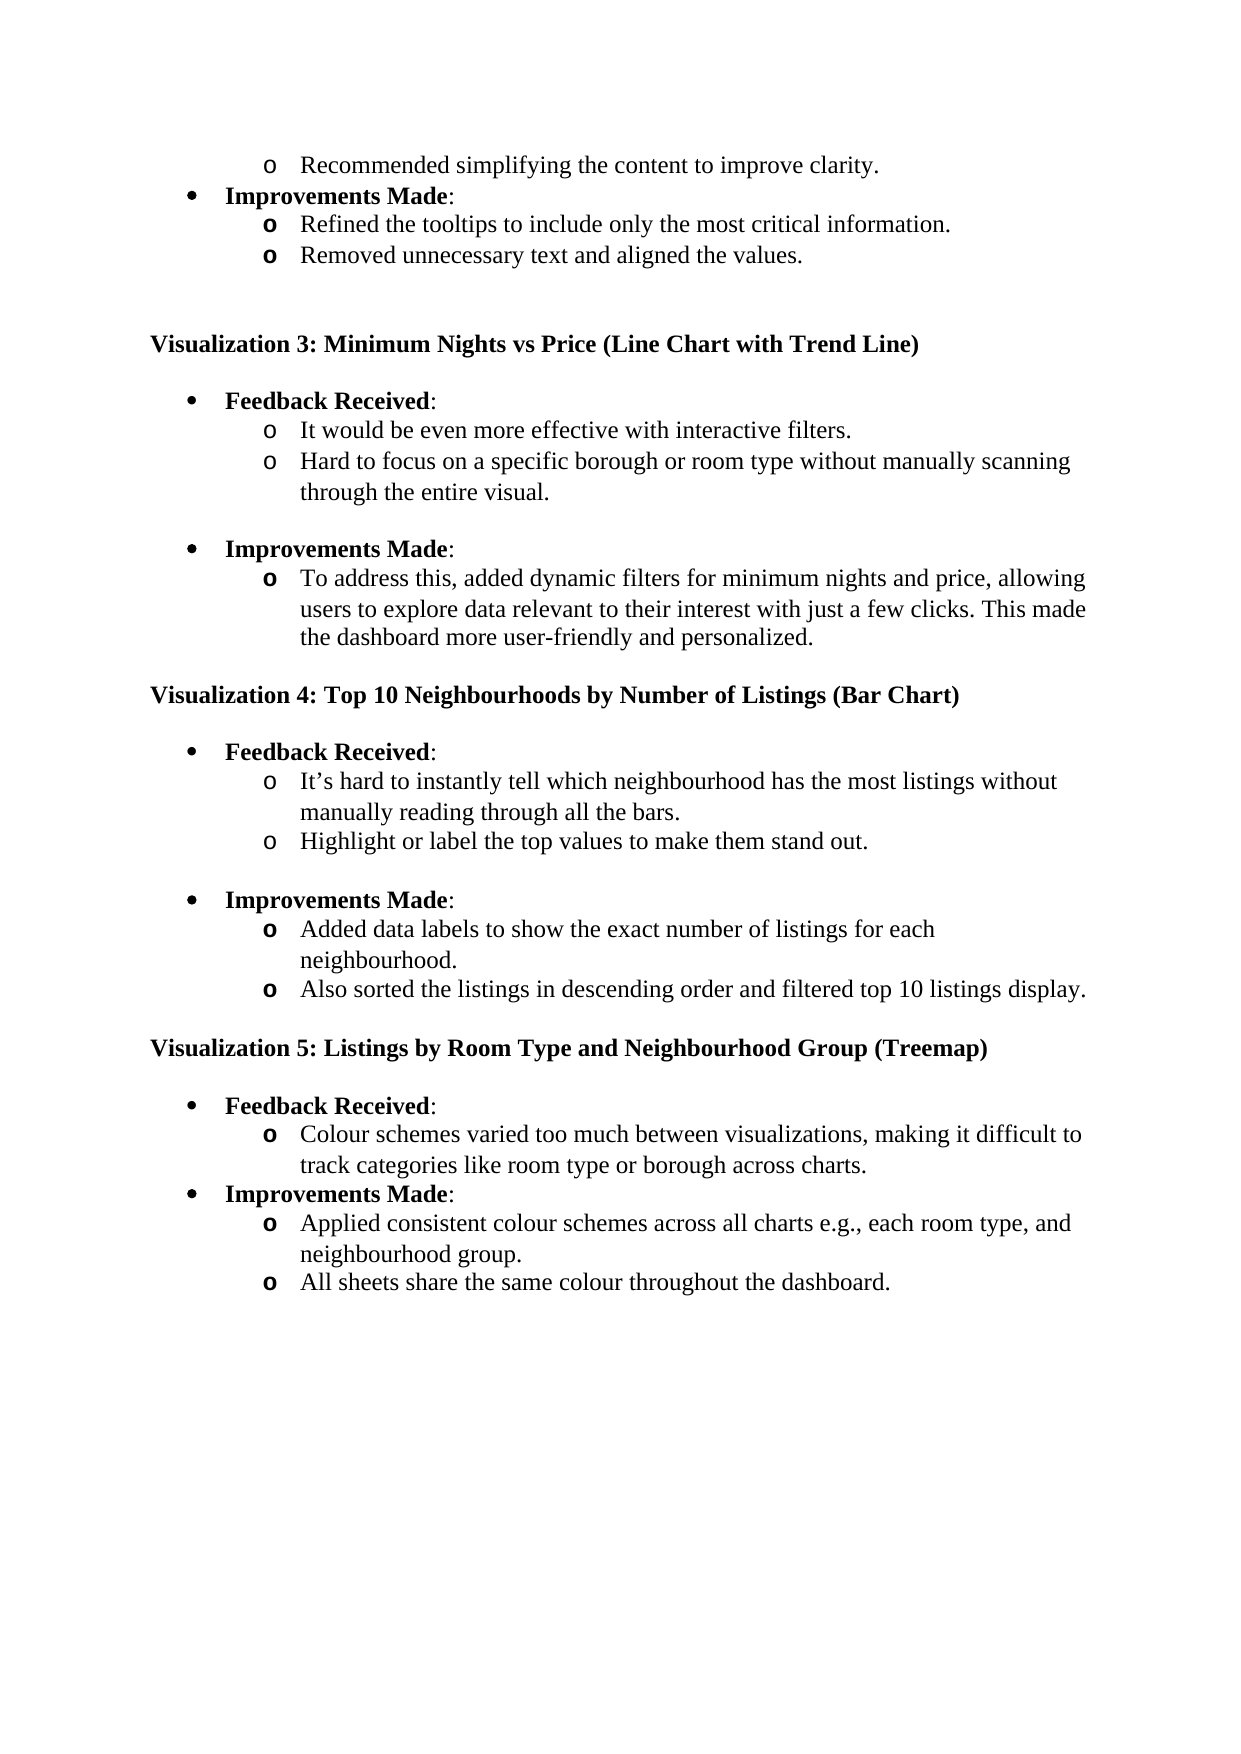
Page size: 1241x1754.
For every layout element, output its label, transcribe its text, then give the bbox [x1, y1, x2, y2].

list Feedback Received: [187, 386, 1090, 415]
text Visualization 3: Minimum Nights vs Price (Line Chart with Trend Line) [150, 329, 1090, 357]
list Improvements Made: [187, 885, 1090, 914]
list Added data labels to show the exact number of listings for each neighbourhood. [262, 914, 1090, 974]
list Recommended simplifying the content to improve clarity. [262, 150, 1090, 181]
text Visualization 4: Top 10 Neighbourhoods by Number of Listings (Bar Chart) [150, 680, 1090, 709]
list Removed unnecessary text and aligned the values. [262, 240, 1090, 271]
list Applied consistent colour schemes across all charts e.g., each room type, and neighbourhood group. [262, 1208, 1090, 1267]
text Visualization 5: Listings by Room Type and Neighbourhood Group (Treemap) [150, 1033, 1090, 1062]
list Improvements Made: [187, 1179, 1090, 1208]
list Improvements Made: [187, 181, 1090, 209]
list Also sorted the listings in descending order and filtered top 10 listings display. [262, 974, 1090, 1004]
list It would be even more effective with interactive filters. [262, 415, 1090, 446]
list It’s hard to instantly tell which neighbourhood has the most listings without manually reading through all the bars. [262, 766, 1090, 826]
list Colour schemes varied too much between visualizations, making it difficult to track categories like room type or borough across charts. [262, 1119, 1090, 1179]
list Hard to focus on a specific borough or room type without manually scanning through the entire visual. [262, 446, 1090, 505]
list Feedback Received: [187, 1091, 1090, 1119]
list Highlight or label the top values to make them stand out. [262, 826, 1090, 857]
list Feedback Received: [187, 737, 1090, 766]
list Refined the tooltips to include only the most critical information. [262, 209, 1090, 240]
list All sheets share the same colour throughout the dashboard. [262, 1267, 1090, 1298]
list Improvements Made: [187, 534, 1090, 563]
list To address this, added dynamic filters for minimum nights and price, allowing users to explore data relevant to their interest with just a few clicks. This made the dashboard more user-friendly and personalized. [262, 563, 1090, 651]
